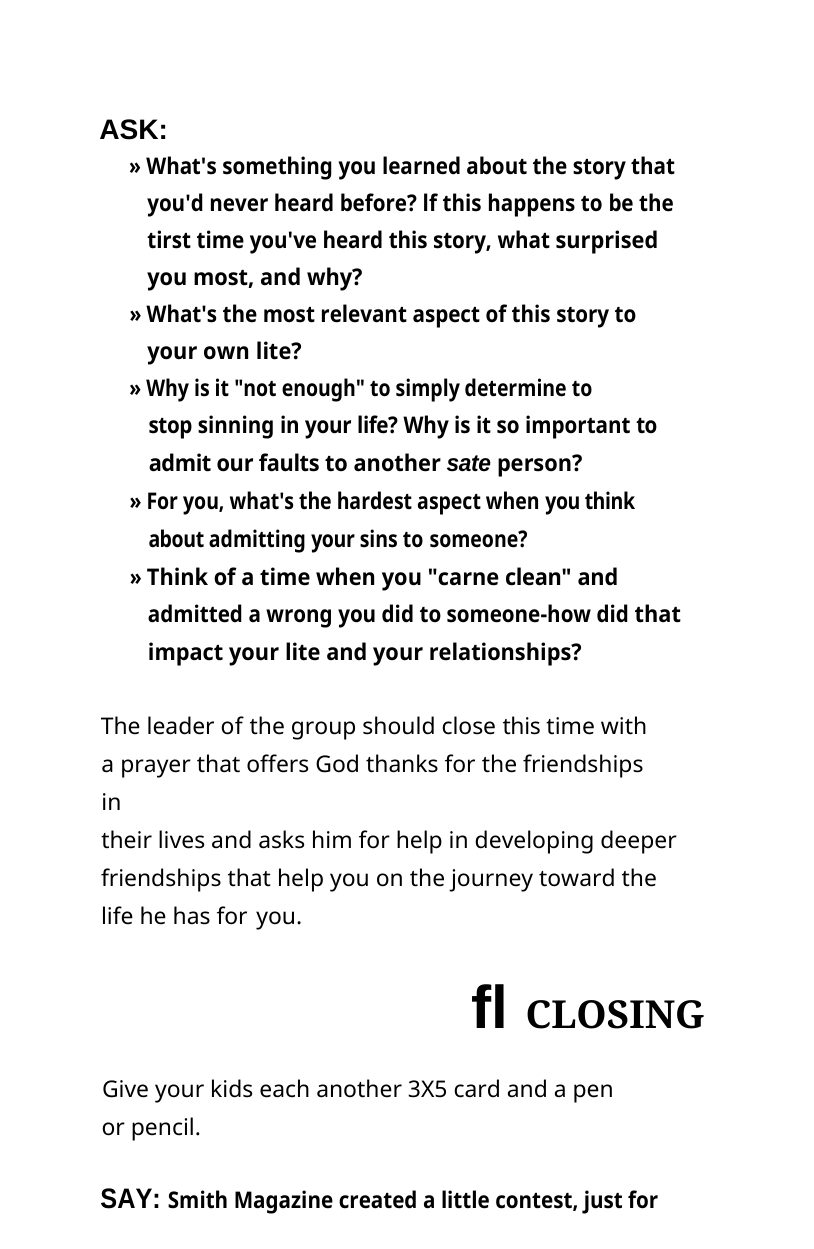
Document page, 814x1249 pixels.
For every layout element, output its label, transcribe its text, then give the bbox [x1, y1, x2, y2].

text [100, 1182, 665, 1215]
text fl CLOSING [472, 972, 720, 1041]
text » For you, what's the hardest aspect when you think about admitting your sins to someone? [129, 485, 684, 554]
text » What's something you learned about the story that you'd never heard before? lf this happens to be the tirst time you've heard this story, what surprised you most, and why? [129, 150, 679, 292]
text ASK: [99, 113, 720, 145]
text their lives and asks him for help in developing deeper friendships that help you on the journey toward the life he has for you. [101, 824, 684, 931]
text Give your kids each another 3X5 card and a pen or pencil. [101, 1073, 618, 1142]
text » Think of a time when you "carne clean" and admitted a wrong you did to someone-how did that impact your lite and your relationships? [129, 561, 684, 667]
text The leader of the group should close this time with a prayer that offers God thanks for the friendships in [101, 710, 657, 817]
text stop sinning in your life? Why is it so important to admit our faults to another sate person? [148, 409, 720, 478]
text » Why is it "not enough" to simply determine to [129, 372, 720, 404]
text » What's the most relevant aspect of this story to your own lite? [129, 298, 675, 366]
